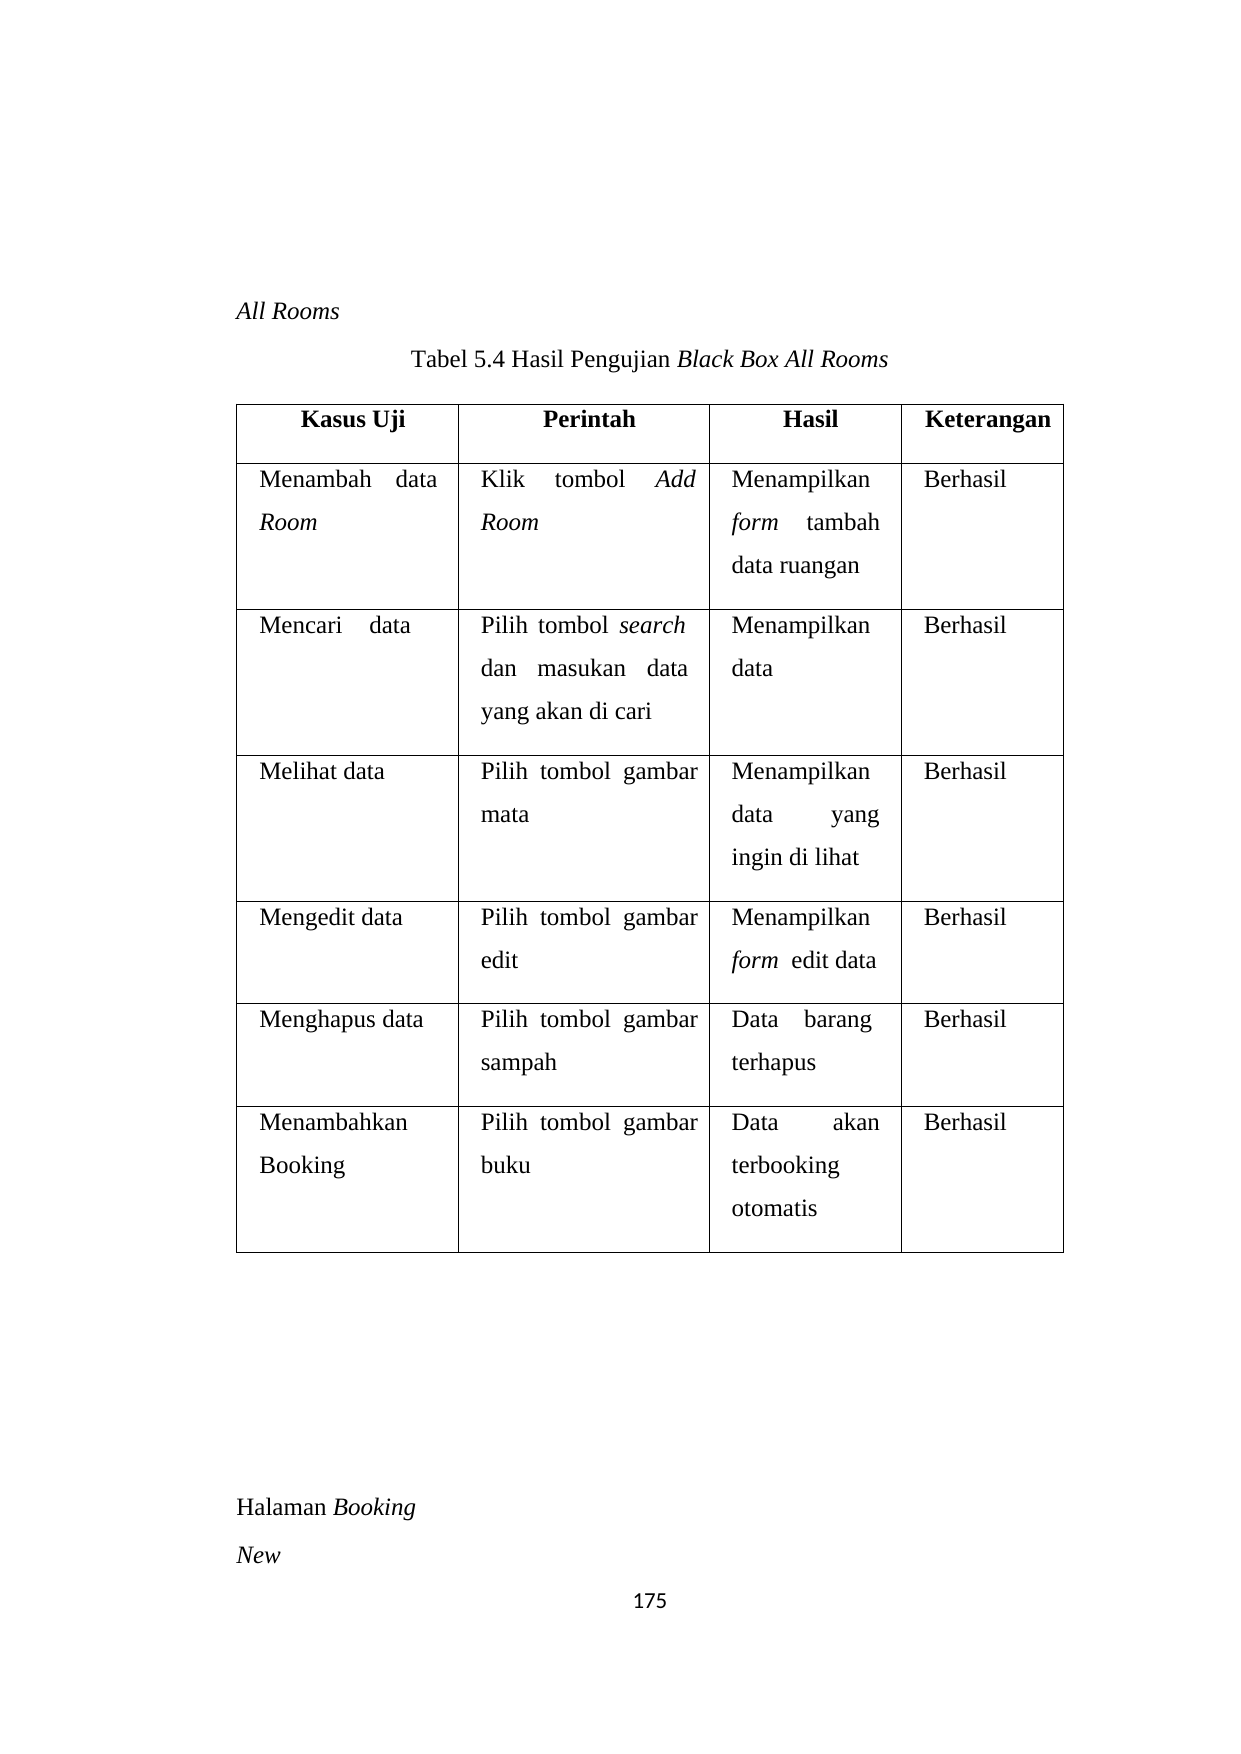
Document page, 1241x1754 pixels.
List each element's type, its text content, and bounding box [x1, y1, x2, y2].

table_cell Data akan terbooking otomatis [710, 1107, 901, 1252]
table_cell Mencari data [237, 610, 458, 755]
text Halaman Booking [236, 1492, 1063, 1521]
table_cell Pilih tombol gambar mata [459, 756, 709, 901]
table_cell Data barang terhapus [710, 1004, 901, 1106]
table_cell Berhasil [902, 902, 1063, 1003]
table_cell Pilih tombol search dan masukan data yang akan di cari [459, 610, 709, 755]
table_cell Menambahkan Booking [237, 1107, 458, 1252]
table_cell Menambah data Room [237, 464, 458, 609]
text All Rooms [236, 296, 1063, 325]
table_cell Mengedit data [237, 902, 458, 1003]
table_header Hasil [710, 405, 901, 463]
text New [236, 1540, 1063, 1568]
table_cell Menampilkan form tambah data ruangan [710, 464, 901, 609]
table_header Kasus Uji [237, 405, 458, 463]
table_cell Pilih tombol gambar buku [459, 1107, 709, 1252]
table_cell Melihat data [237, 756, 458, 901]
table_cell Pilih tombol gambar sampah [459, 1004, 709, 1106]
table_header Keterangan [902, 405, 1063, 463]
table_cell Berhasil [902, 610, 1063, 755]
table_cell Menampilkan data yang ingin di lihat [710, 756, 901, 901]
table_cell Berhasil [902, 756, 1063, 901]
table_cell Menampilkan form edit data [710, 902, 901, 1003]
table_cell Berhasil [902, 1004, 1063, 1106]
table_cell Klik tombol Add Room [459, 464, 709, 609]
table_header Perintah [459, 405, 709, 463]
text Tabel 5.4 Hasil Pengujian Black Box All Rooms [236, 344, 1063, 372]
table_cell Pilih tombol gambar edit [459, 902, 709, 1003]
table_cell Menghapus data [237, 1004, 458, 1106]
table_cell Berhasil [902, 1107, 1063, 1252]
table_cell Menampilkan data [710, 610, 901, 755]
table_cell Berhasil [902, 464, 1063, 609]
